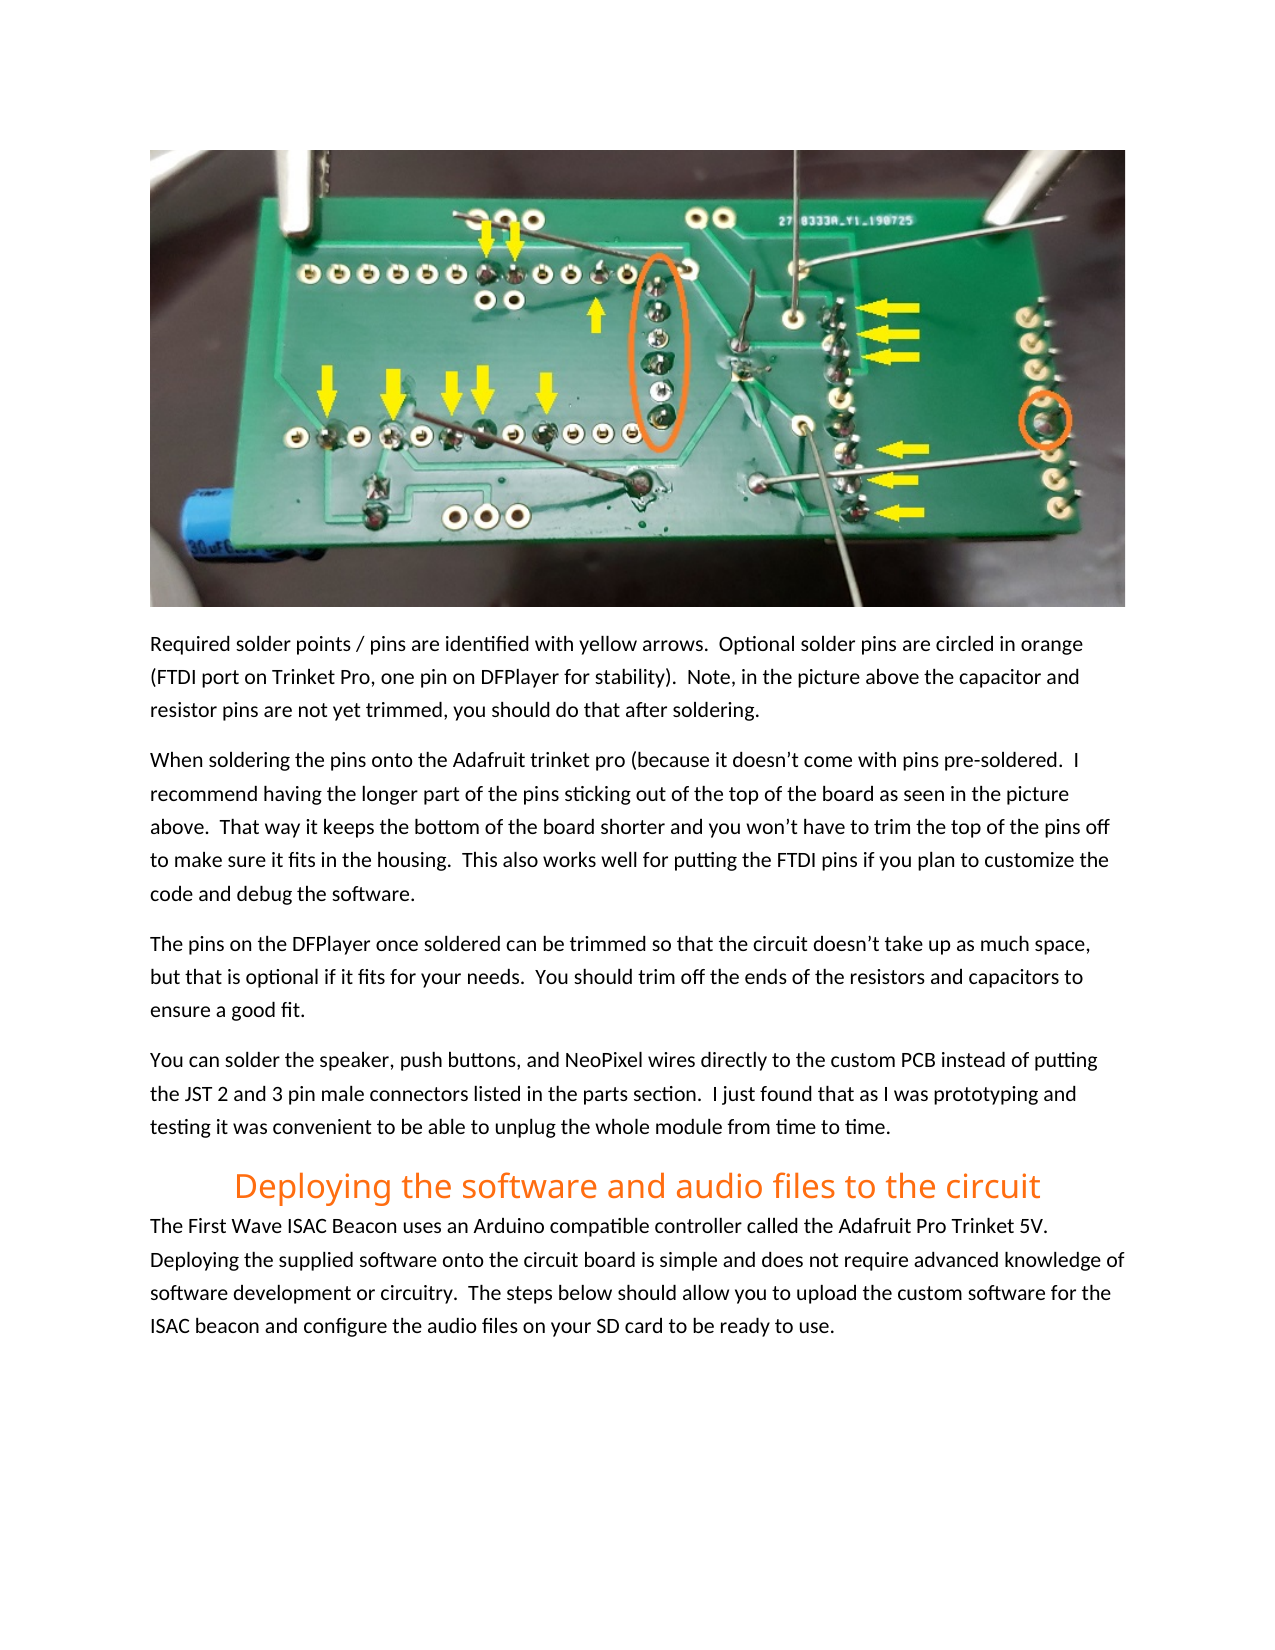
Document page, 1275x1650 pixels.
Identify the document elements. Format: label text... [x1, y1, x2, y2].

text The pins on the DFPlayer once soldered can be trimmed so that the circuit doesn’t take up as much space, but that is optional if it fits for your needs. You should trim off the ends of the resistors and capacitors to ensure a good fit. [150, 930, 1125, 1023]
text You can solder the speaker, push buttons, and NeoPixel wires directly to the custom PCB instead of putting the JST 2 and 3 pin male connectors listed in the parts section. I just found that as I was prototyping and testing it was convenient to be able to unplug the whole module from time to time. [150, 1046, 1125, 1140]
text When soldering the pins onto the Adafruit trinket pro (because it doesn’t come with pins pre-soldered. I recommend having the longer part of the pins sticking out of the top of the board as seen in the picture above. That way it keeps the bottom of the board shorter and you won’t have to trim the top of the pins off to make sure it fits in the housing. This also works well for putting the FTDI pins if you plan to customize the code and debug the software. [150, 746, 1125, 906]
text The First Wave ISAC Beacon uses an Arduino compatible controller called the Adafruit Pro Trinket 5V. Deploying the supplied software onto the circuit board is simple and does not require advanced knowledge of software development or circuitry. The steps below should allow you to upload the custom software for the ISAC beacon and configure the audio files on your SD card to be ready to use. [150, 1213, 1125, 1339]
picture [150, 150, 1125, 607]
text Required solder points / pins are identified with yellow arrows. Optional solder pins are circled in orange (FTDI port on Trinket Pro, one pin on DFPlayer for stability). Note, in the picture above the capacitor and resistor pins are not yet trimmed, you should do that after soldering. [150, 630, 1125, 723]
subtitle Deploying the software and audio files to the circuit [150, 1163, 1125, 1208]
